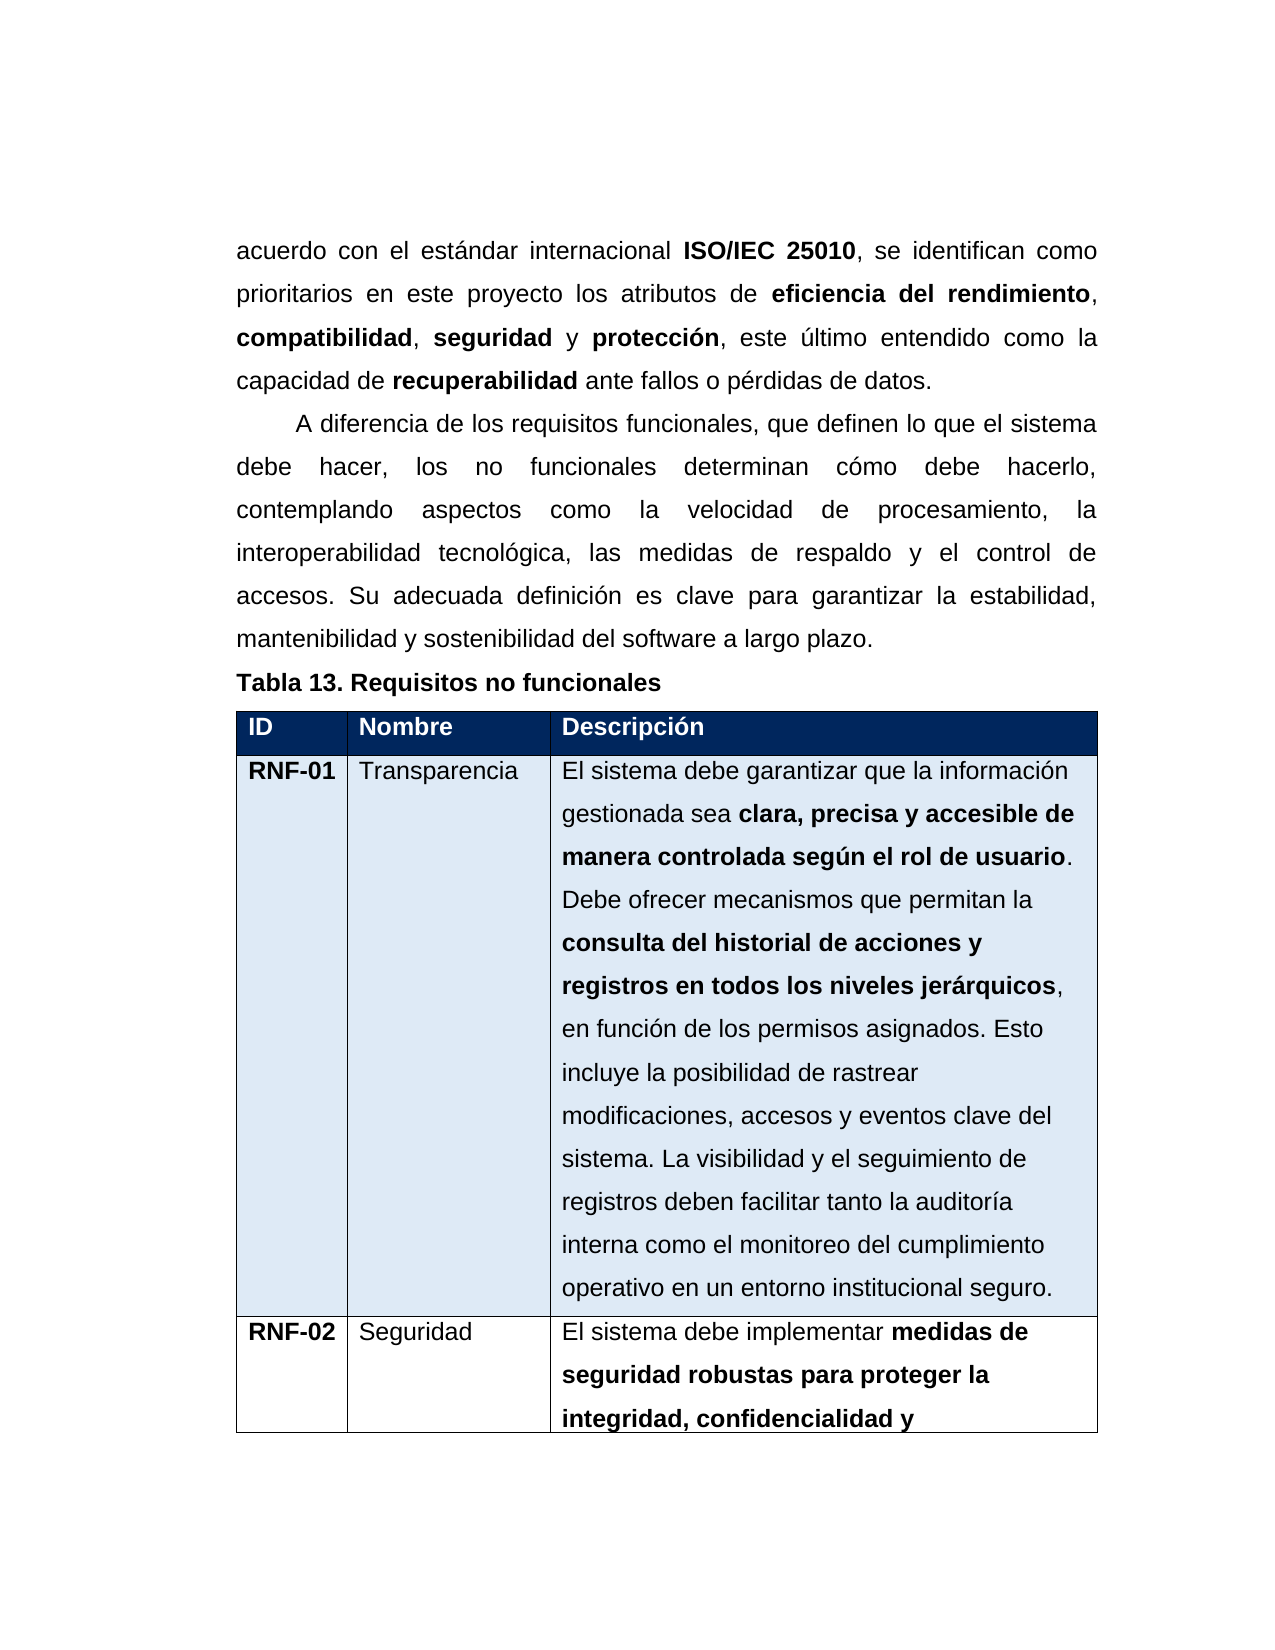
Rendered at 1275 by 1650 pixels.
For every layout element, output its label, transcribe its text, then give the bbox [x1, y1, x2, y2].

table_header ID [237, 712, 347, 755]
table_cell RNF-01 [237, 756, 347, 1316]
table_header Nombre [348, 712, 550, 755]
table_cell El sistema debe garantizar que la información gestionada sea clara, precisa y accesible de manera controlada según el rol de usuario. Debe ofrecer mecanismos que permitan la consulta del historial de acciones y registros en todos los niveles jerárquicos, en función de los permisos asignados. Esto incluye la posibilidad de rastrear modificaciones, accesos y eventos clave del sistema. La visibilidad y el seguimiento de registros deben facilitar tanto la auditoría interna como el monitoreo del cumplimiento operativo en un entorno institucional seguro. [551, 756, 1097, 1316]
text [236, 236, 1098, 394]
text A diferencia de los requisitos funcionales, que definen lo que el sistema debe hacer, los no funcionales determinan cómo debe hacerlo, contemplando aspectos como la velocidad de procesamiento, la interoperabilidad tecnológica, las medidas de respaldo y el control de accesos. Su adecuada definición es clave para garantizar la estabilidad, mantenibilidad y sostenibilidad del software a largo plazo. [236, 409, 1098, 653]
table_cell RNF-02 [237, 1317, 347, 1432]
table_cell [551, 1317, 1097, 1432]
table_cell Seguridad [348, 1317, 550, 1432]
table_header Descripción [551, 712, 1097, 755]
table_cell Transparencia [348, 756, 550, 1316]
